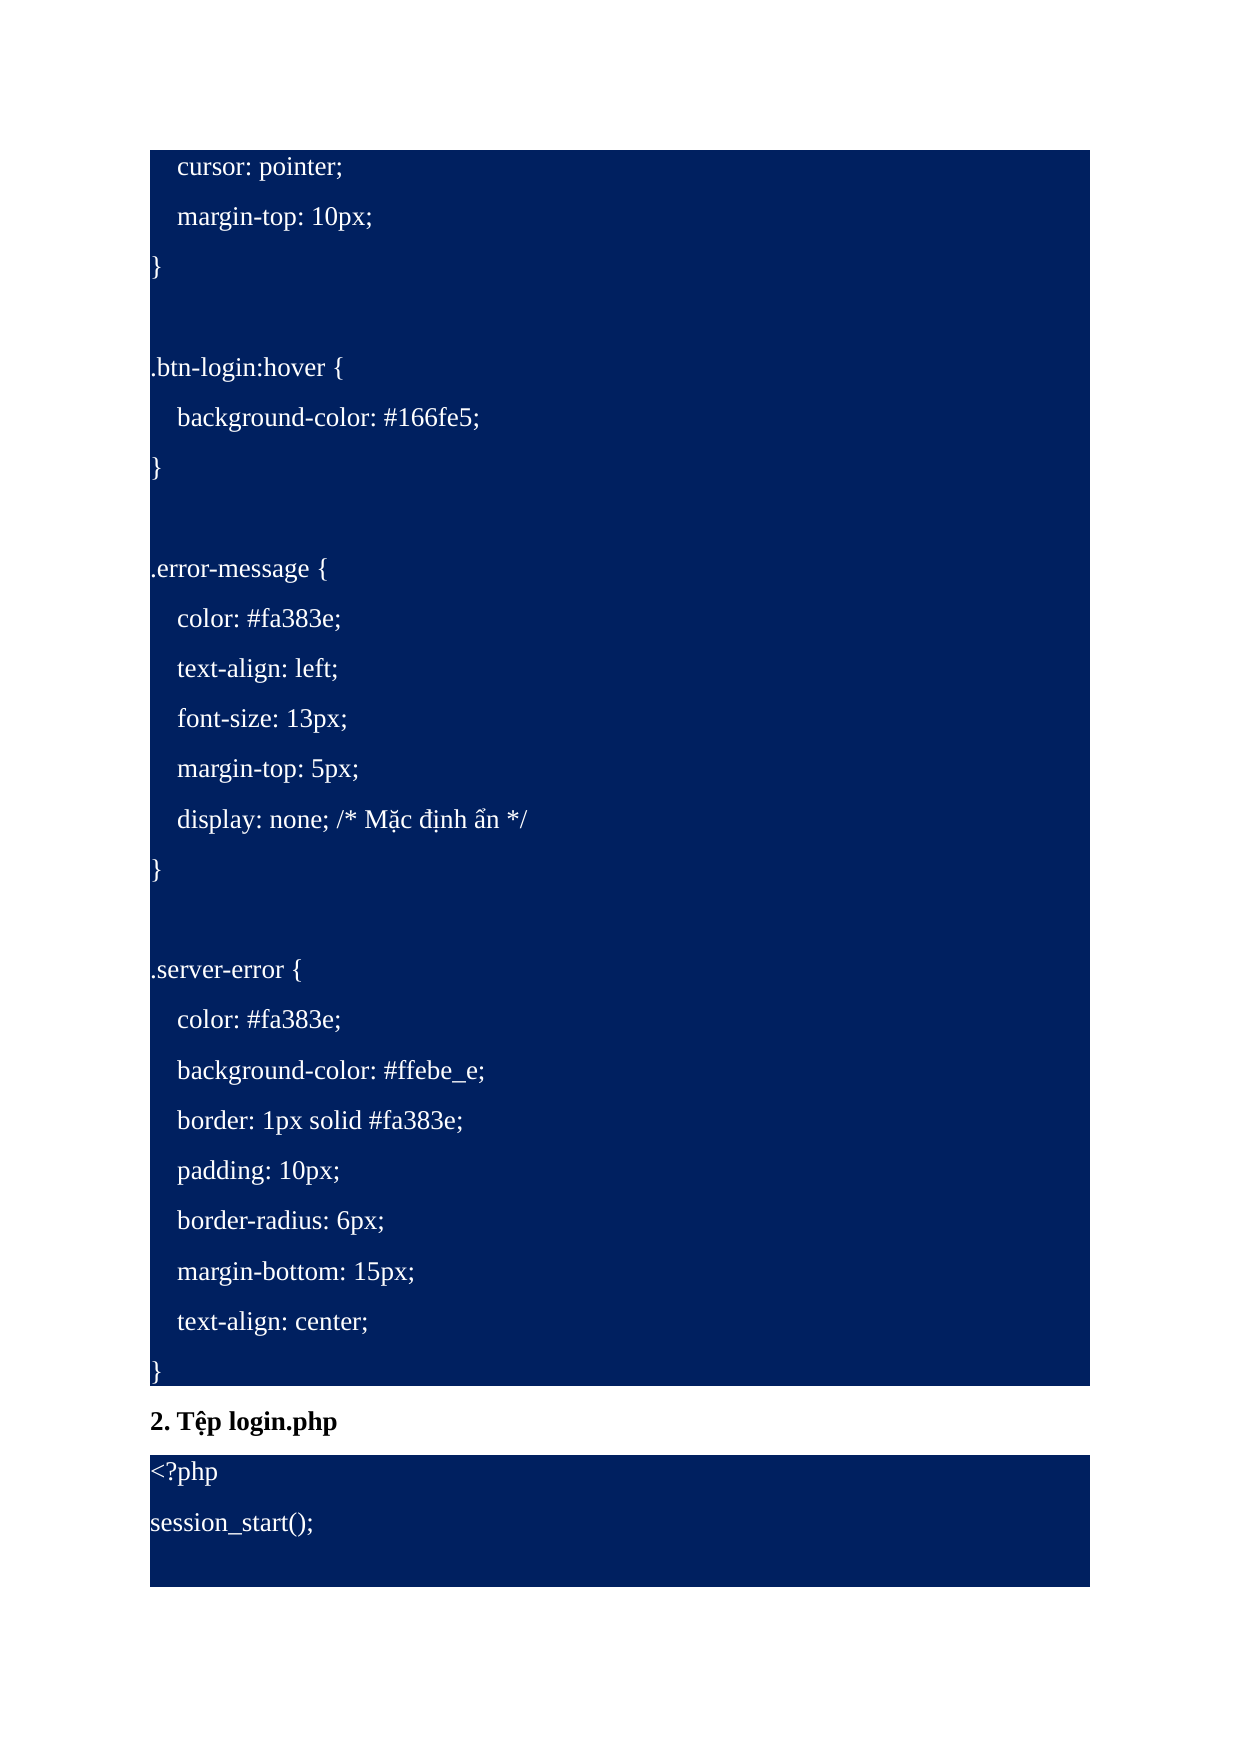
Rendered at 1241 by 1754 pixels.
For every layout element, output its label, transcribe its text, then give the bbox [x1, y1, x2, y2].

text session_start(); [150, 1506, 1090, 1537]
text } [150, 451, 1090, 482]
text .btn-login:hover { [150, 351, 1090, 382]
text } [150, 853, 1090, 884]
text } [150, 1355, 1090, 1386]
text margin-bottom: 15px; [150, 1254, 1090, 1286]
text } [150, 250, 1090, 282]
text 2. Tệp login.php [150, 1405, 1090, 1436]
text background-color: #ffebe_e; [150, 1054, 1090, 1085]
text text-align: center; [150, 1305, 1090, 1336]
text margin-top: 5px; [150, 752, 1090, 784]
text color: #fa383e; [150, 602, 1090, 633]
text background-color: #166fe5; [150, 401, 1090, 432]
text font-size: 13px; [150, 702, 1090, 733]
text margin-top: 10px; [150, 200, 1090, 231]
text color: #fa383e; [150, 1003, 1090, 1035]
text .server-error { [150, 953, 1090, 984]
text border: 1px solid #fa383e; [150, 1104, 1090, 1135]
text padding: 10px; [150, 1154, 1090, 1185]
text cursor: pointer; [150, 150, 1090, 181]
text text-align: left; [150, 652, 1090, 683]
text <?php [150, 1455, 1090, 1487]
text border-radius: 6px; [150, 1204, 1090, 1236]
text .error-message { [150, 552, 1090, 583]
text display: none; /* Mặc định ẩn */ [150, 803, 1090, 834]
